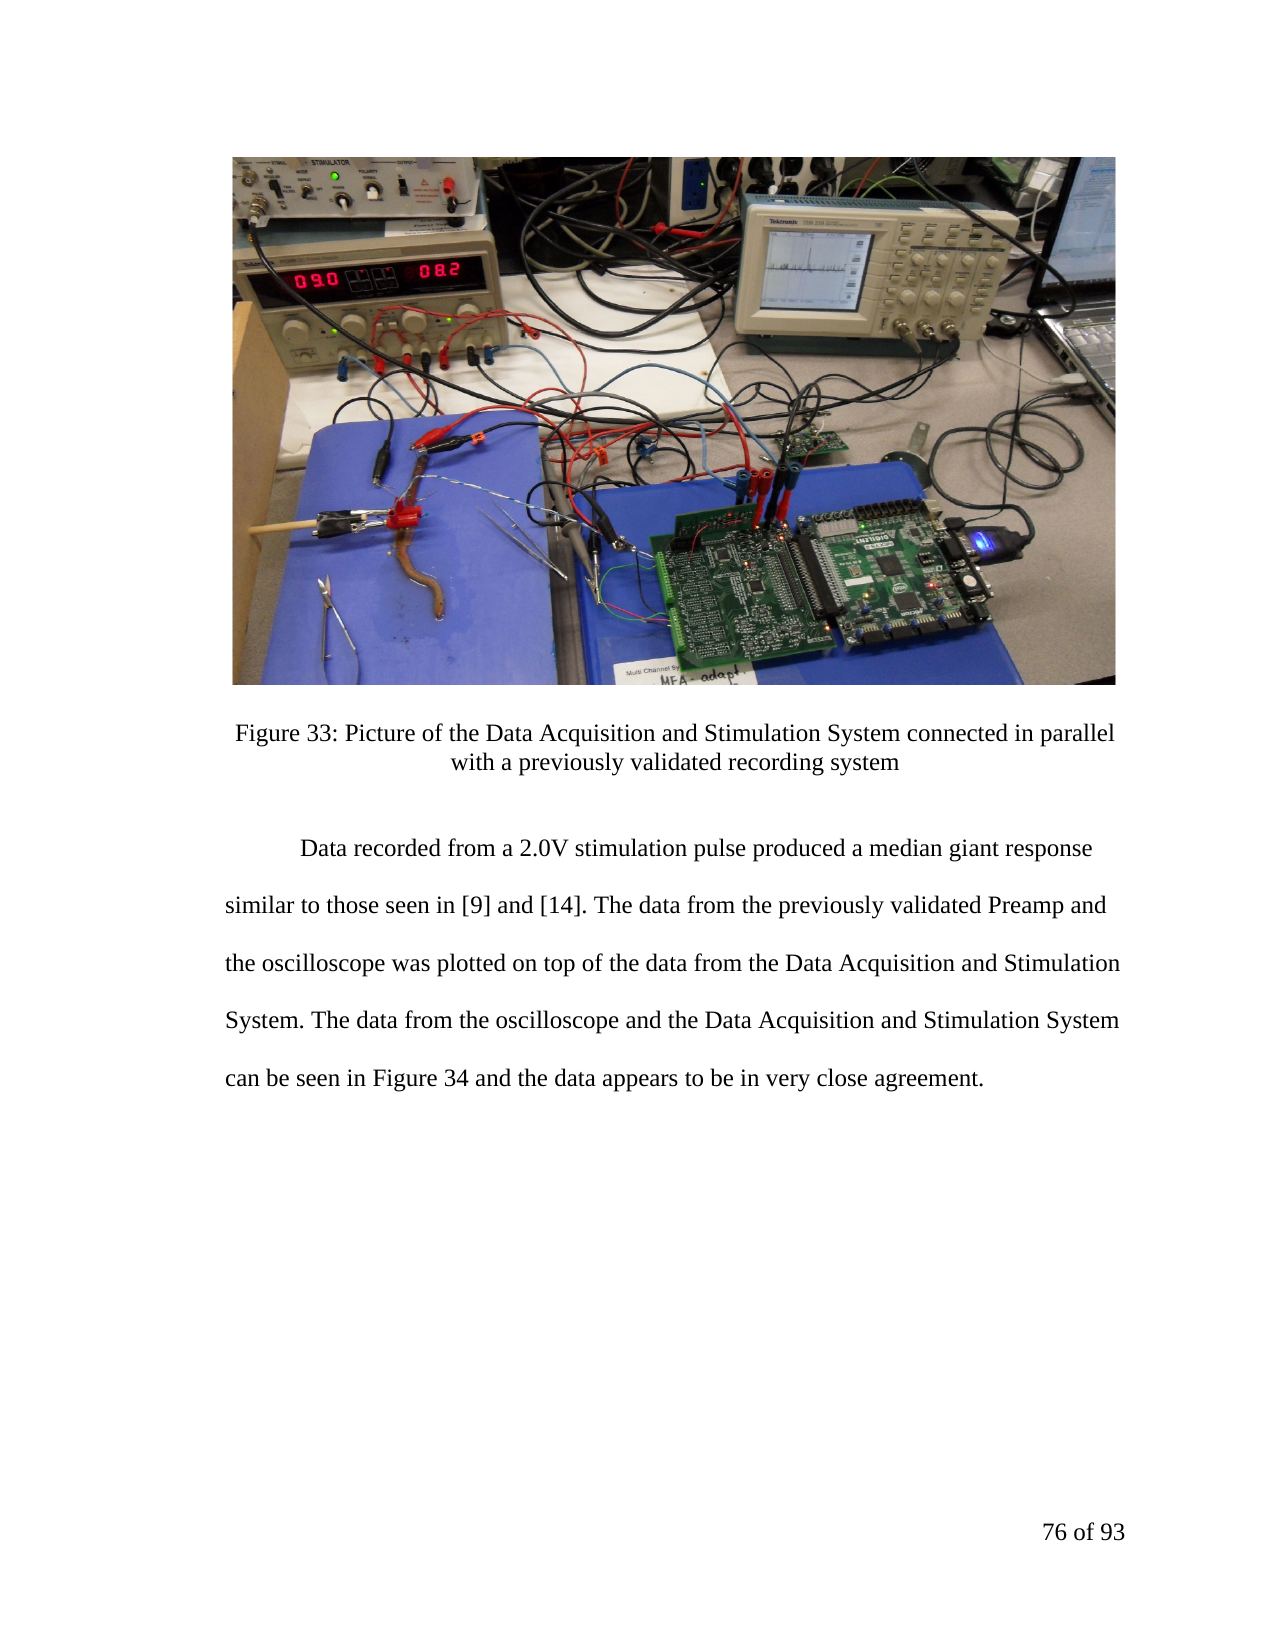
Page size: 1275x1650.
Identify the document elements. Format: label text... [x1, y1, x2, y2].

text Data recorded from a 2.0V stimulation pulse produced a median giant response similar to those seen in [9] and [14]. The data from the previously validated Preamp and the oscilloscope was plotted on top of the data from the Data Acquisition and Stimulation System. The data from the oscilloscope and the Data Acquisition and Stimulation System can be seen in Figure 34 and the data appears to be in very close agreement. [225, 833, 1125, 1092]
picture [227, 150, 1123, 689]
